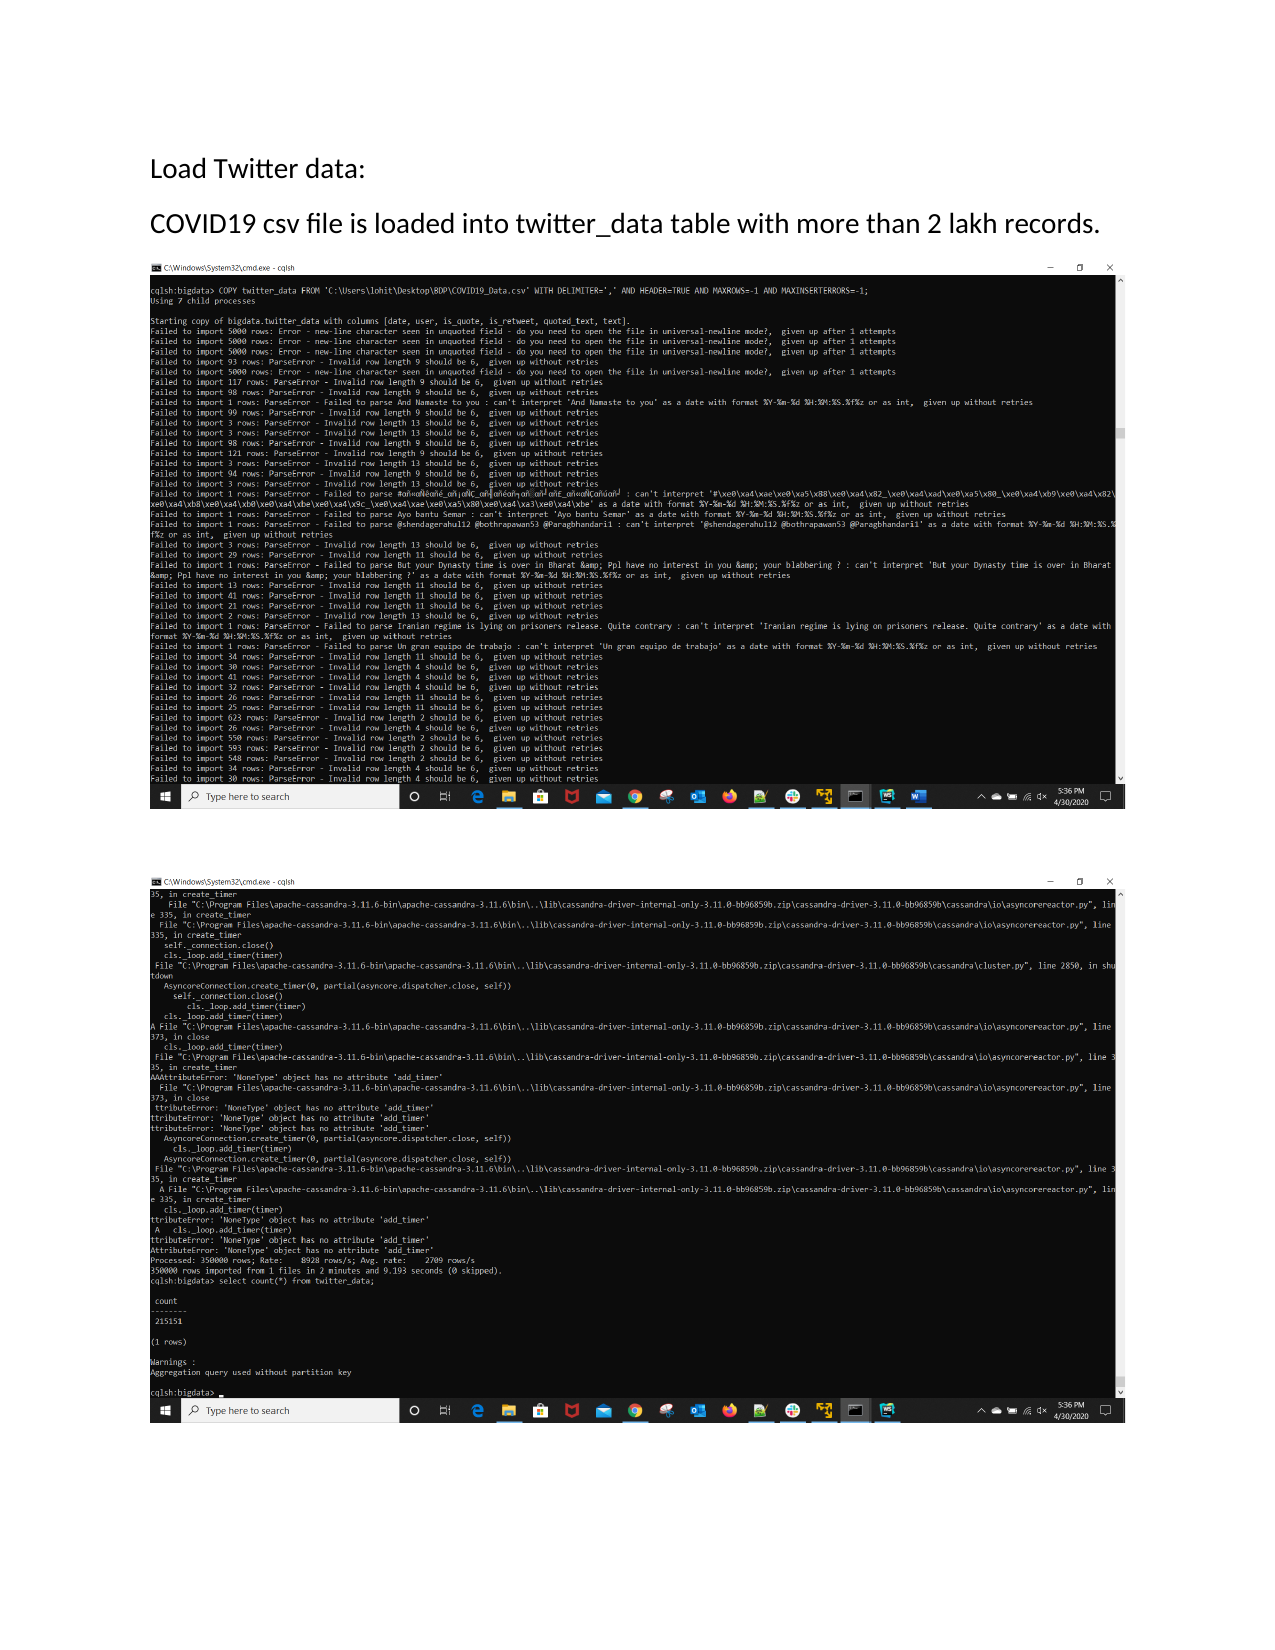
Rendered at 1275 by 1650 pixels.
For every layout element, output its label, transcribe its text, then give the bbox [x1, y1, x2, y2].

picture [150, 260, 1125, 809]
text COVID19 csv file is loaded into twitter_data table with more than 2 lakh records. [150, 205, 1125, 241]
picture [150, 874, 1125, 1423]
text Load Twitter data: [150, 150, 1125, 186]
